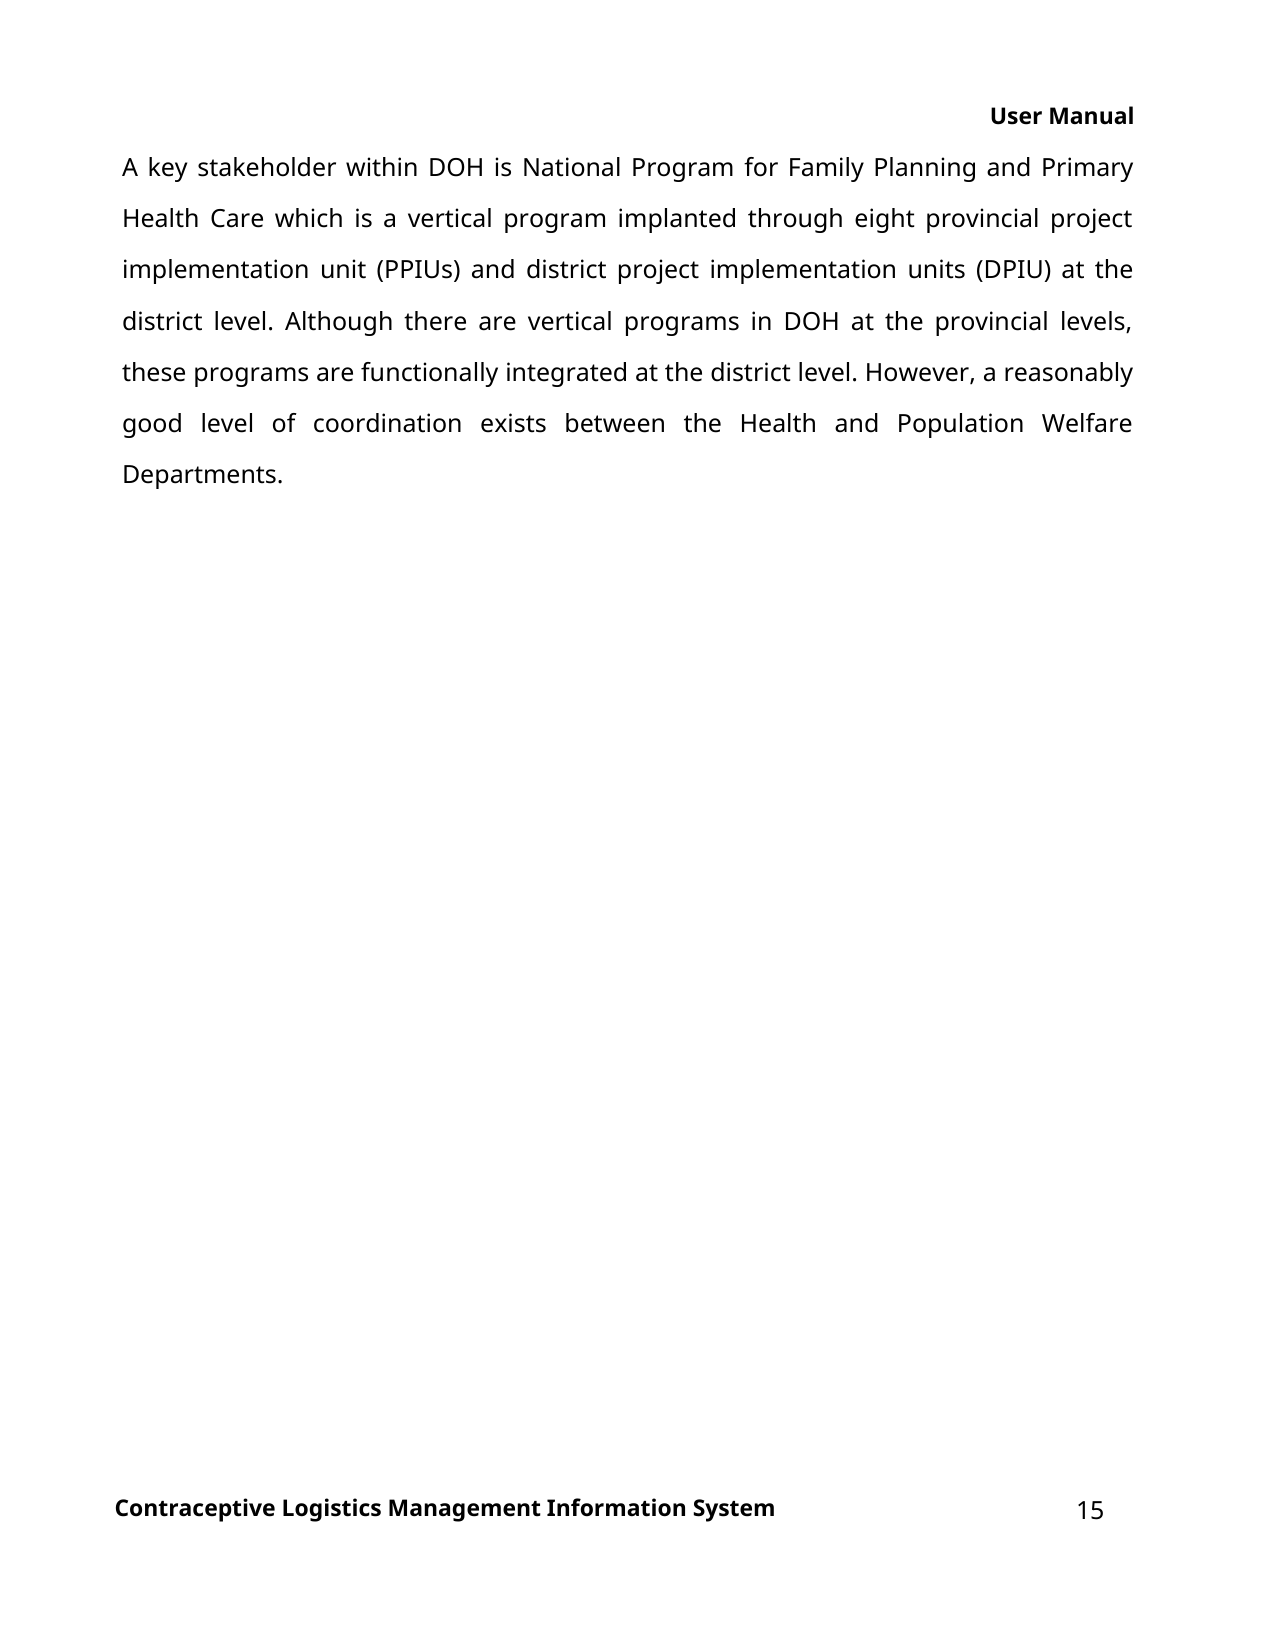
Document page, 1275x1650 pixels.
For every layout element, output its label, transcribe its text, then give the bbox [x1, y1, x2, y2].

text A key stakeholder within DOH is National Program for Family Planning and Primary Health Care which is a vertical program implanted through eight provincial project implementation unit (PPIUs) and district project implementation units (DPIU) at the district level. Although there are vertical programs in DOH at the provincial levels, these programs are functionally integrated at the district level. However, a reasonably good level of coordination exists between the Health and Population Welfare Departments. [122, 150, 1134, 490]
